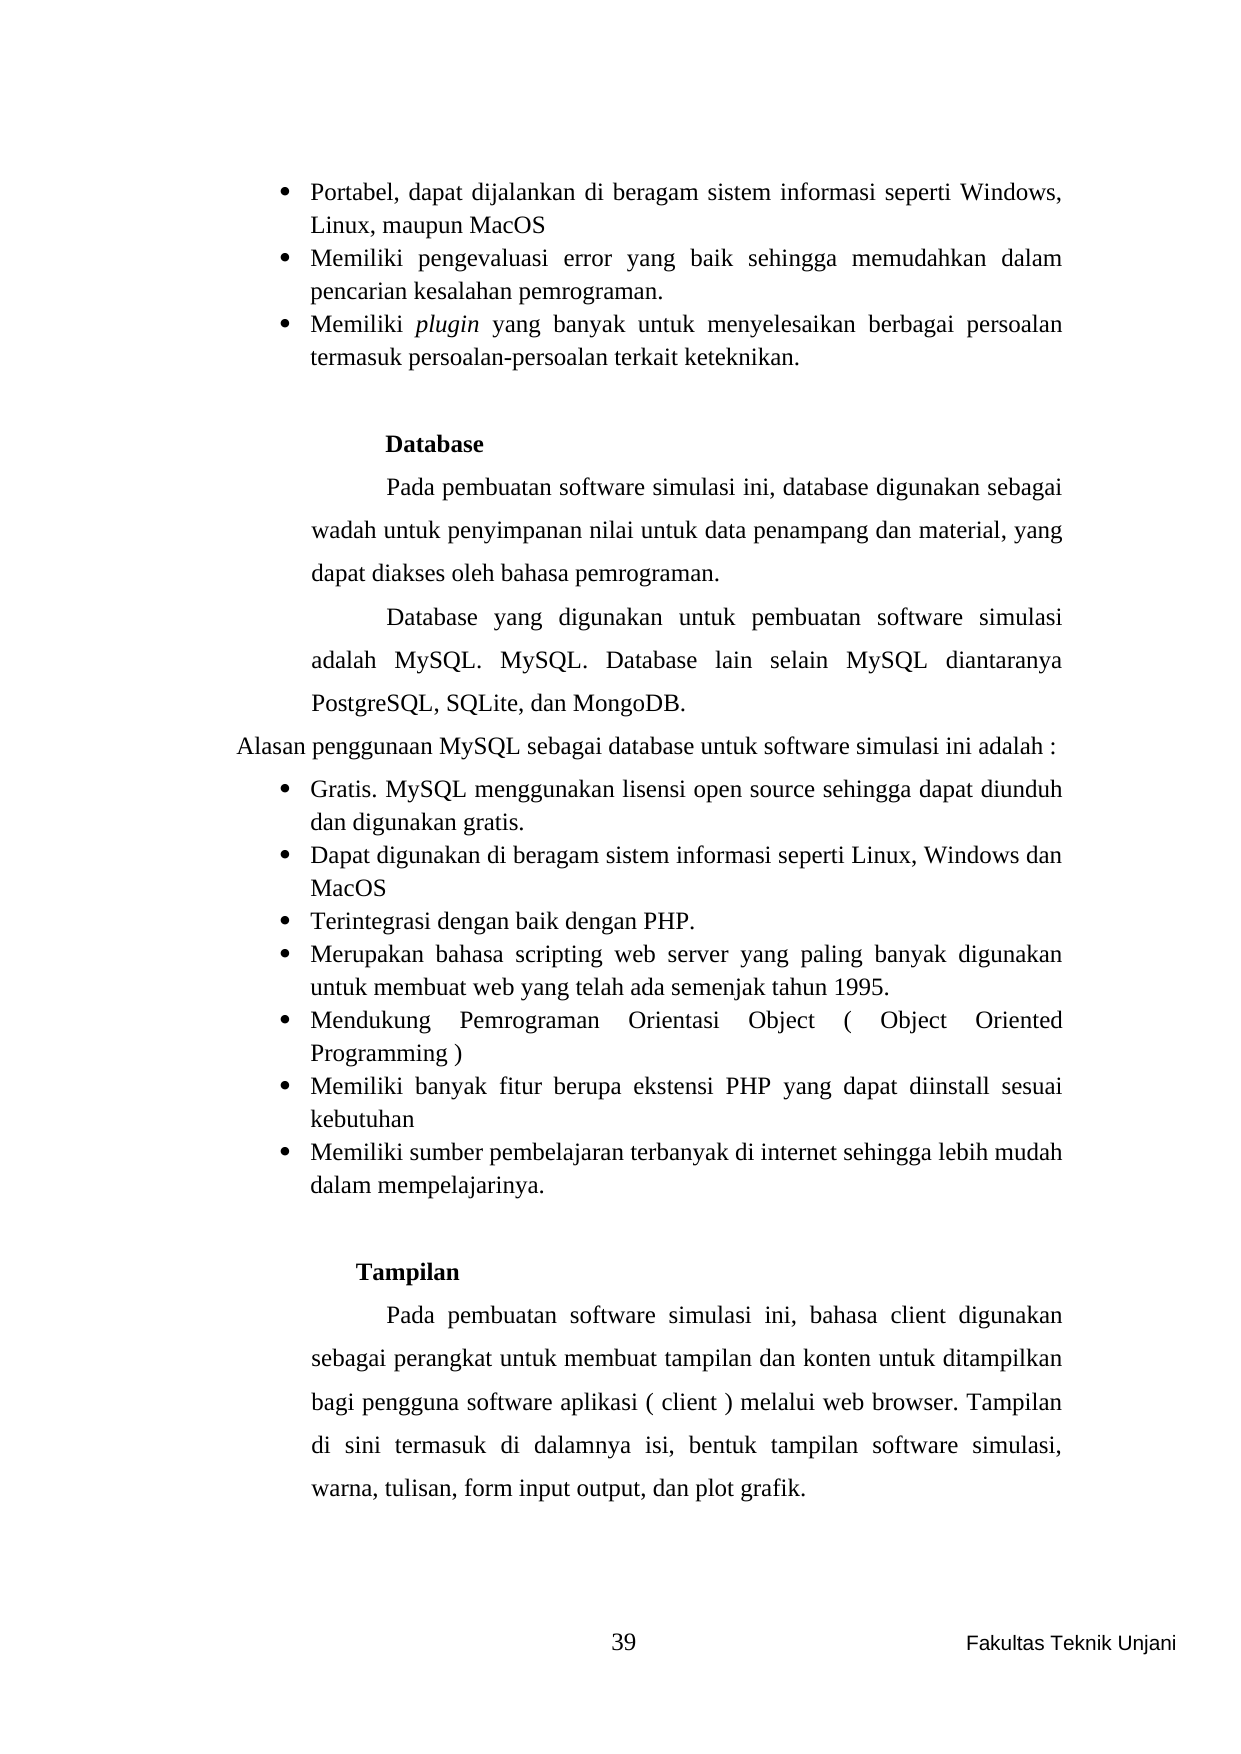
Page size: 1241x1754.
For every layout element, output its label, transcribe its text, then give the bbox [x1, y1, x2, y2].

text Database yang digunakan untuk pembuatan software simulasi adalah MySQL. MySQL. Database lain selain MySQL diantaranya PostgreSQL, SQLite, dan MongoDB. [311, 602, 1063, 717]
text Pada pembuatan software simulasi ini, bahasa client digunakan sebagai perangkat untuk membuat tampilan dan konten untuk ditampilkan bagi pengguna software aplikasi ( client ) melalui web browser. Tampilan di sini termasuk di dalamnya isi, bentuk tampilan software simulasi, warna, tulisan, form input output, dan plot grafik. [311, 1300, 1063, 1502]
list Terintegrasi dengan baik dengan PHP. [281, 906, 1063, 935]
text Alasan penggunaan MySQL sebagai database untuk software simulasi ini adalah : [236, 731, 1063, 760]
list Memiliki banyak fitur berupa ekstensi PHP yang dapat diinstall sesuai kebutuhan [281, 1071, 1063, 1133]
text Tampilan [311, 1257, 1063, 1286]
list Memiliki pengevaluasi error yang baik sehingga memudahkan dalam pencarian kesalahan pemrograman. [281, 243, 1063, 305]
list Memiliki plugin yang banyak untuk menyelesaikan berbagai persoalan termasuk persoalan-persoalan terkait keteknikan. [281, 309, 1063, 371]
list Merupakan bahasa scripting web server yang paling banyak digunakan untuk membuat web yang telah ada semenjak tahun 1995. [281, 939, 1063, 1001]
list Gratis. MySQL menggunakan lisensi open source sehingga dapat diunduh dan digunakan gratis. [281, 774, 1063, 836]
text Pada pembuatan software simulasi ini, database digunakan sebagai wadah untuk penyimpanan nilai untuk data penampang dan material, yang dapat diakses oleh bahasa pemrograman. [311, 472, 1063, 587]
list Dapat digunakan di beragam sistem informasi seperti Linux, Windows dan MacOS [281, 840, 1063, 902]
text Database [311, 429, 1063, 458]
list Mendukung Pemrograman Orientasi Object ( Object Oriented Programming ) [281, 1005, 1063, 1067]
list Portabel, dapat dijalankan di beragam sistem informasi seperti Windows, Linux, maupun MacOS [281, 177, 1063, 239]
list Memiliki sumber pembelajaran terbanyak di internet sehingga lebih mudah dalam mempelajarinya. [281, 1137, 1063, 1199]
